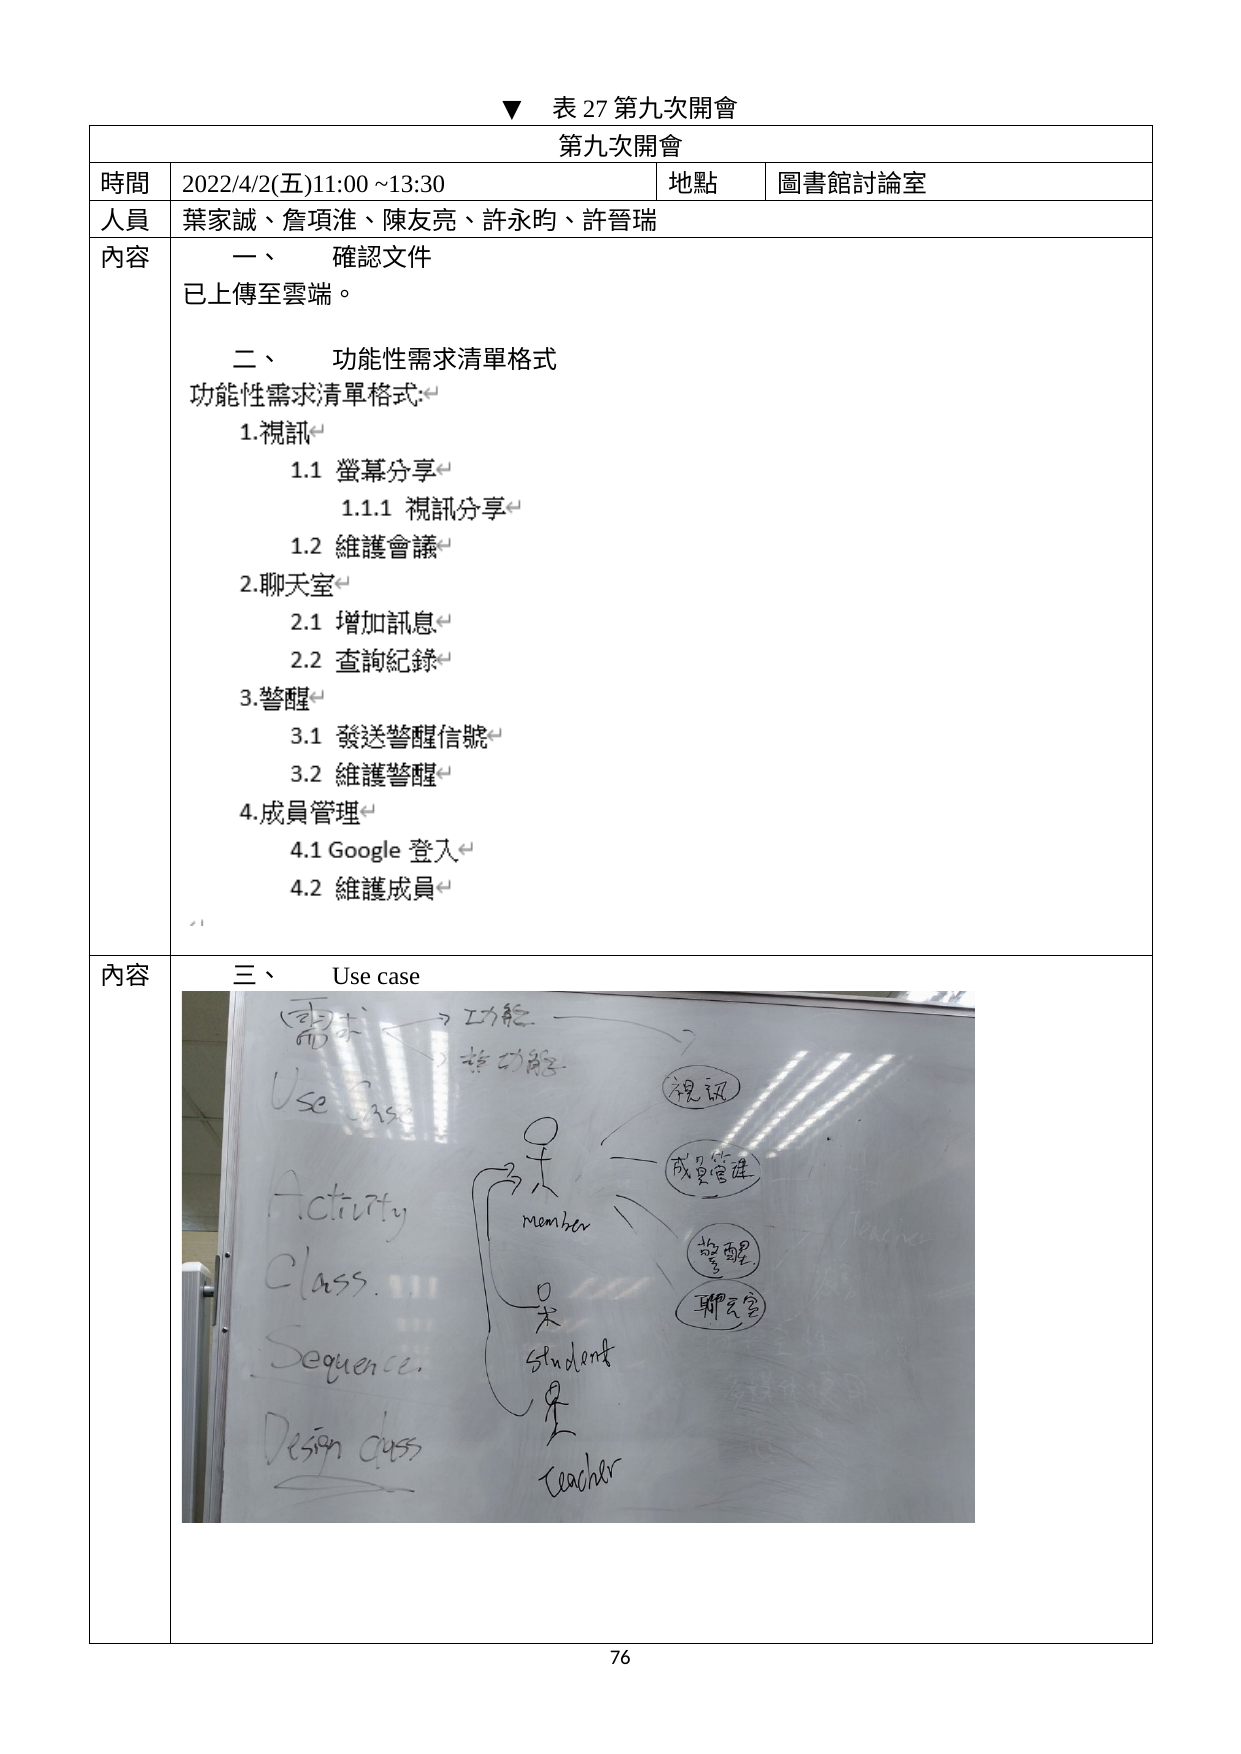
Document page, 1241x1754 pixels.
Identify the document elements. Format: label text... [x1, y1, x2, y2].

table_cell 內容 [90, 238, 170, 954]
table_cell 內容 [90, 956, 170, 1643]
table_cell 圖書館討論室 [766, 163, 1152, 199]
table_cell 時間 [90, 163, 170, 199]
table_cell 確認文件 已上傳至雲端。 功能性需求清單格式 [171, 238, 1152, 954]
table_header 第九次開會 [90, 126, 1152, 162]
table_cell Use case [171, 956, 1152, 1643]
picture [181, 375, 549, 926]
table_cell 2022/4/2(五)11:00 ~13:30 [171, 163, 656, 199]
list 表 27 第九次開會 [89, 89, 1152, 125]
picture [181, 991, 975, 1523]
table_cell 葉家誠、詹項淮、陳友亮、許永昀、許晉瑞 [171, 201, 1152, 237]
table_cell 人員 [90, 201, 170, 237]
table_cell 地點 [657, 163, 765, 199]
